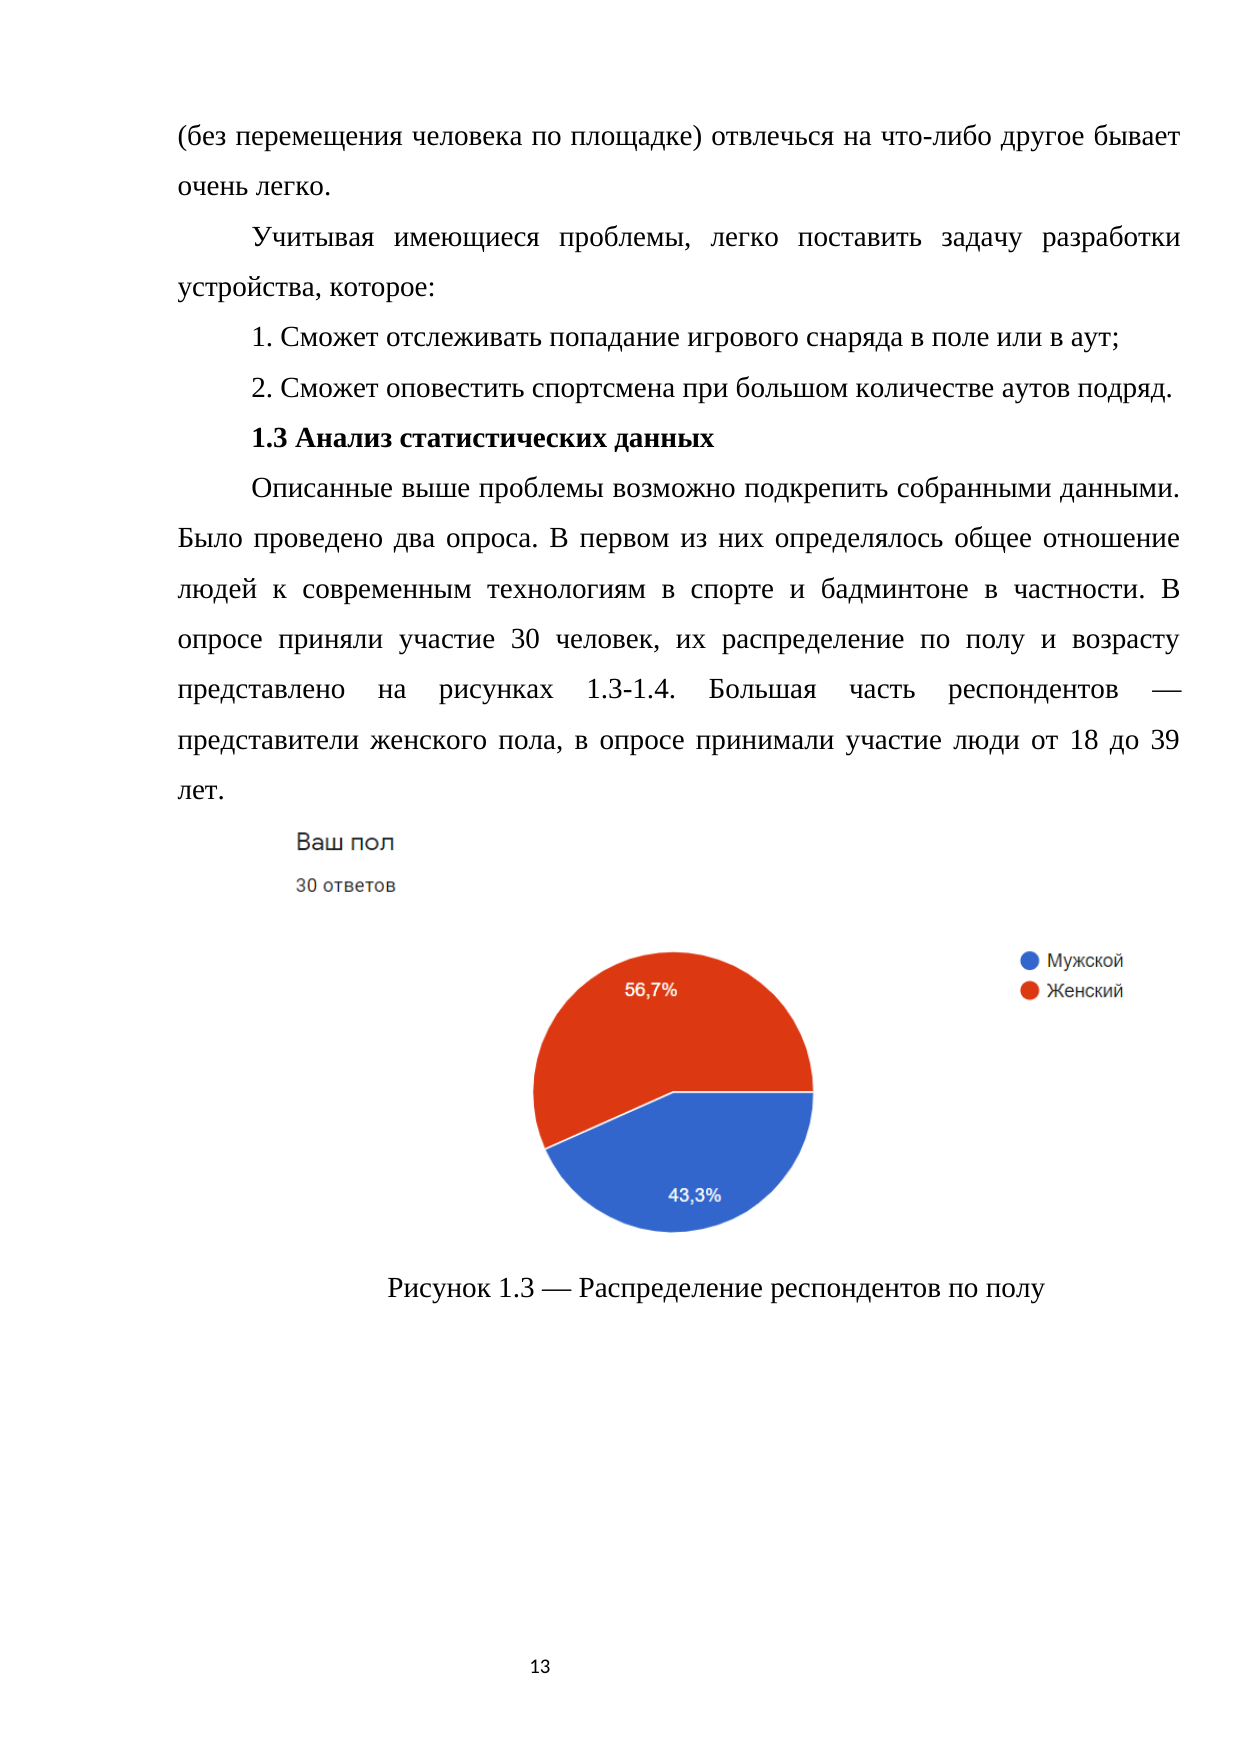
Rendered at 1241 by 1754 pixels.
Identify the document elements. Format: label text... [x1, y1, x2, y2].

list Сможет отслеживать попадание игрового снаряда в поле или в аут; [177, 319, 1181, 353]
list Сможет оповестить спортсмена при большом количестве аутов подряд. [177, 370, 1181, 403]
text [177, 118, 1181, 202]
text 1.3 Анализ статистических данных [177, 420, 1181, 453]
text Учитывая имеющиеся проблемы, легко поставить задачу разработки устройства, которое: [177, 219, 1181, 303]
text Рисунок 1.3 — Распределение респондентов по полу [177, 1271, 1181, 1304]
text Описанные выше проблемы возможно подкрепить собранными данными. Было проведено два опроса. В первом из них определялось общее отношение людей к современным технологиям в спорте и бадминтоне в частности. В опросе приняли участие 30 человек, их распределение по полу и возрасту представлено на рисунках 1.3-1.4. Большая часть респондентов — представители женского пола, в опросе принимали участие люди от 18 до 39 лет. [177, 470, 1181, 806]
picture [289, 822, 1144, 1258]
